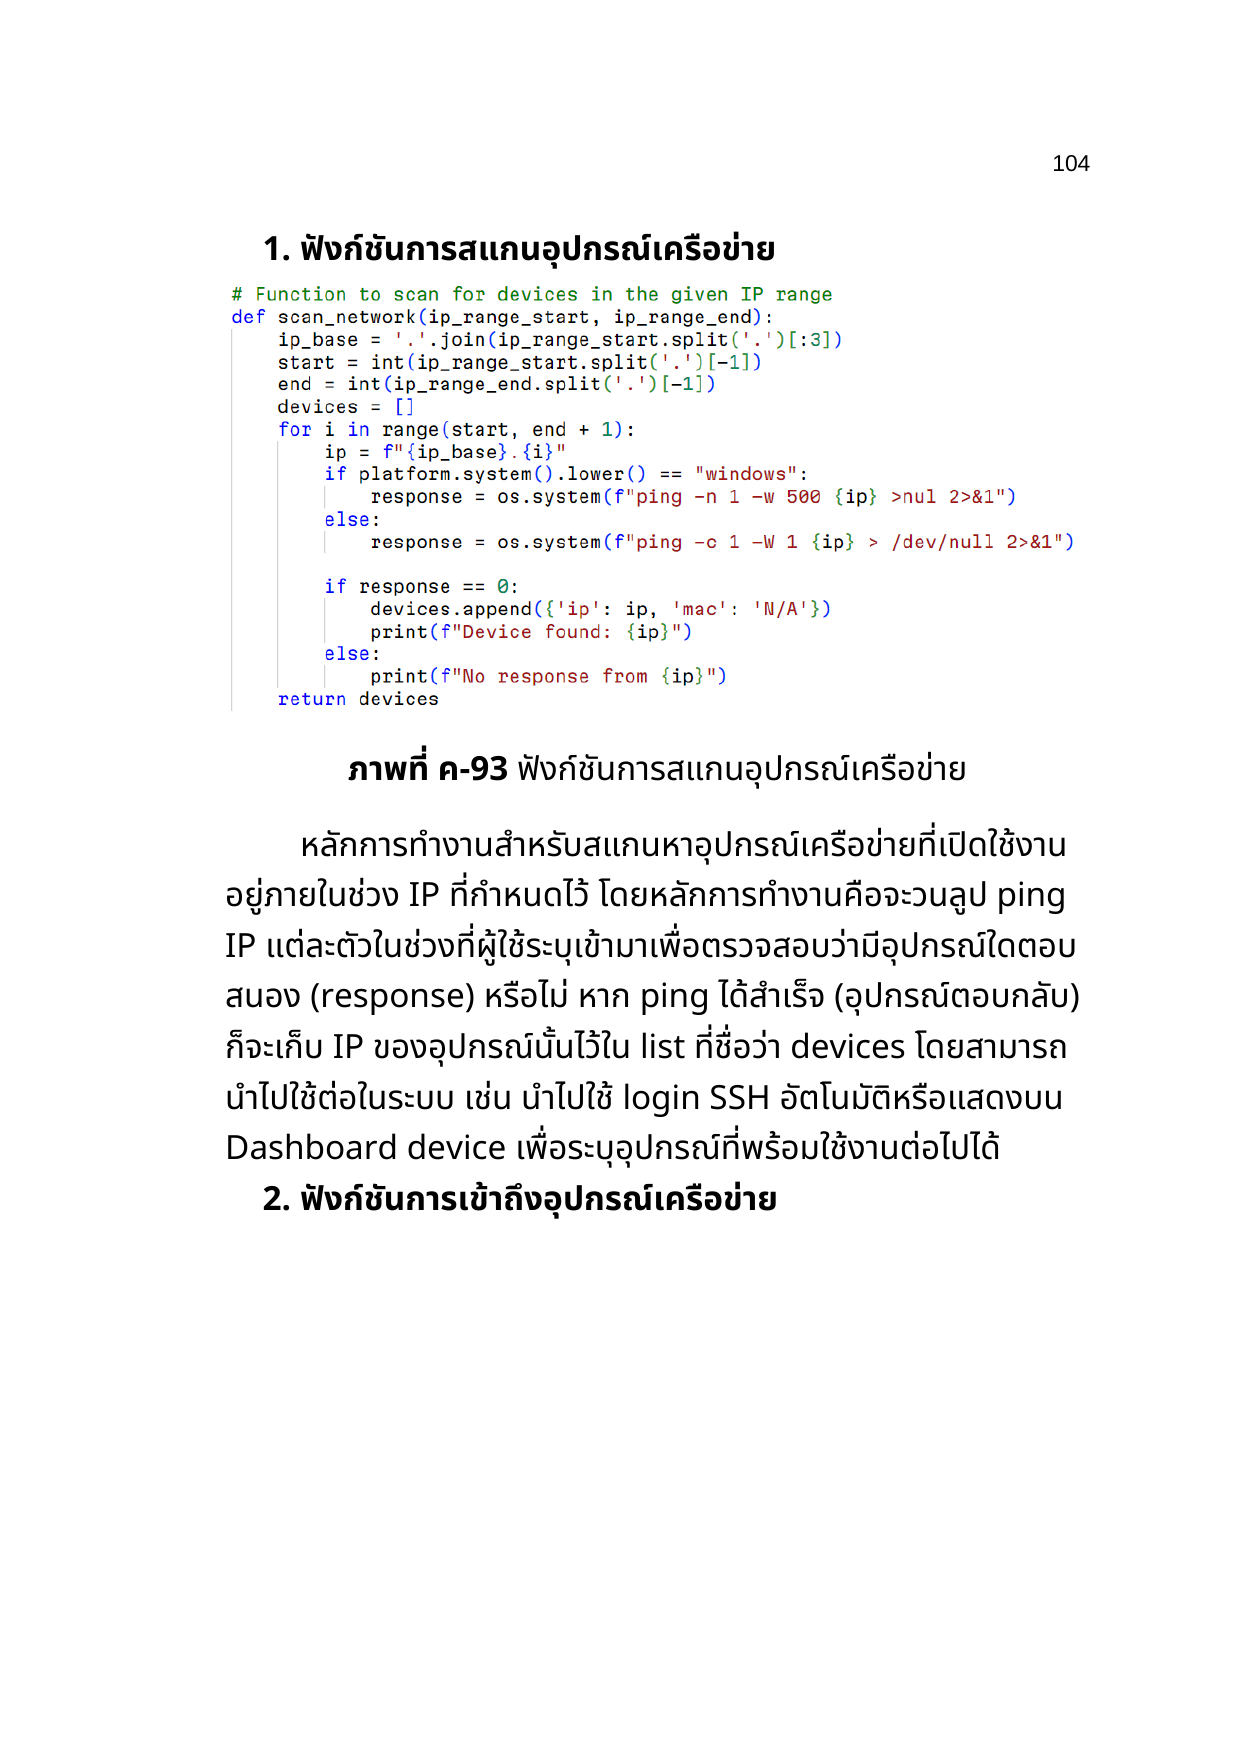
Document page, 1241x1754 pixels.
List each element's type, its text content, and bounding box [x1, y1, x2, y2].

list ฟังก์ชันการสแกนอุปกรณ์เครือข่าย [262, 225, 1090, 276]
text หลักการทำงานสำหรับสแกนหาอุปกรณ์เครือข่ายที่เปิดใช้งานอยู่ภายในช่วง IP ที่กำหนดไว้ โดยหลักการทำงานคือจะวนลูป ping IP แต่ละตัวในช่วงที่ผู้ใช้ระบุเข้ามาเพื่อตรวจสอบว่ามีอุปกรณ์ใดตอบสนอง (response) หรือไม่ หาก ping ได้สำเร็จ (อุปกรณ์ตอบกลับ) ก็จะเก็บ IP ของอุปกรณ์นั้นไว้ใน list ที่ชื่อว่า devices โดยสามารถนำไปใช้ต่อในระบบ เช่น นำไปใช้ login SSH อัตโนมัติหรือแสดงบน Dashboard device เพื่อระบุอุปกรณ์ที่พร้อมใช้งานต่อไปได้ [225, 821, 1090, 1175]
list ฟังก์ชันการเข้าถึงอุปกรณ์เครือข่าย [262, 1175, 1090, 1225]
picture [225, 283, 1091, 717]
